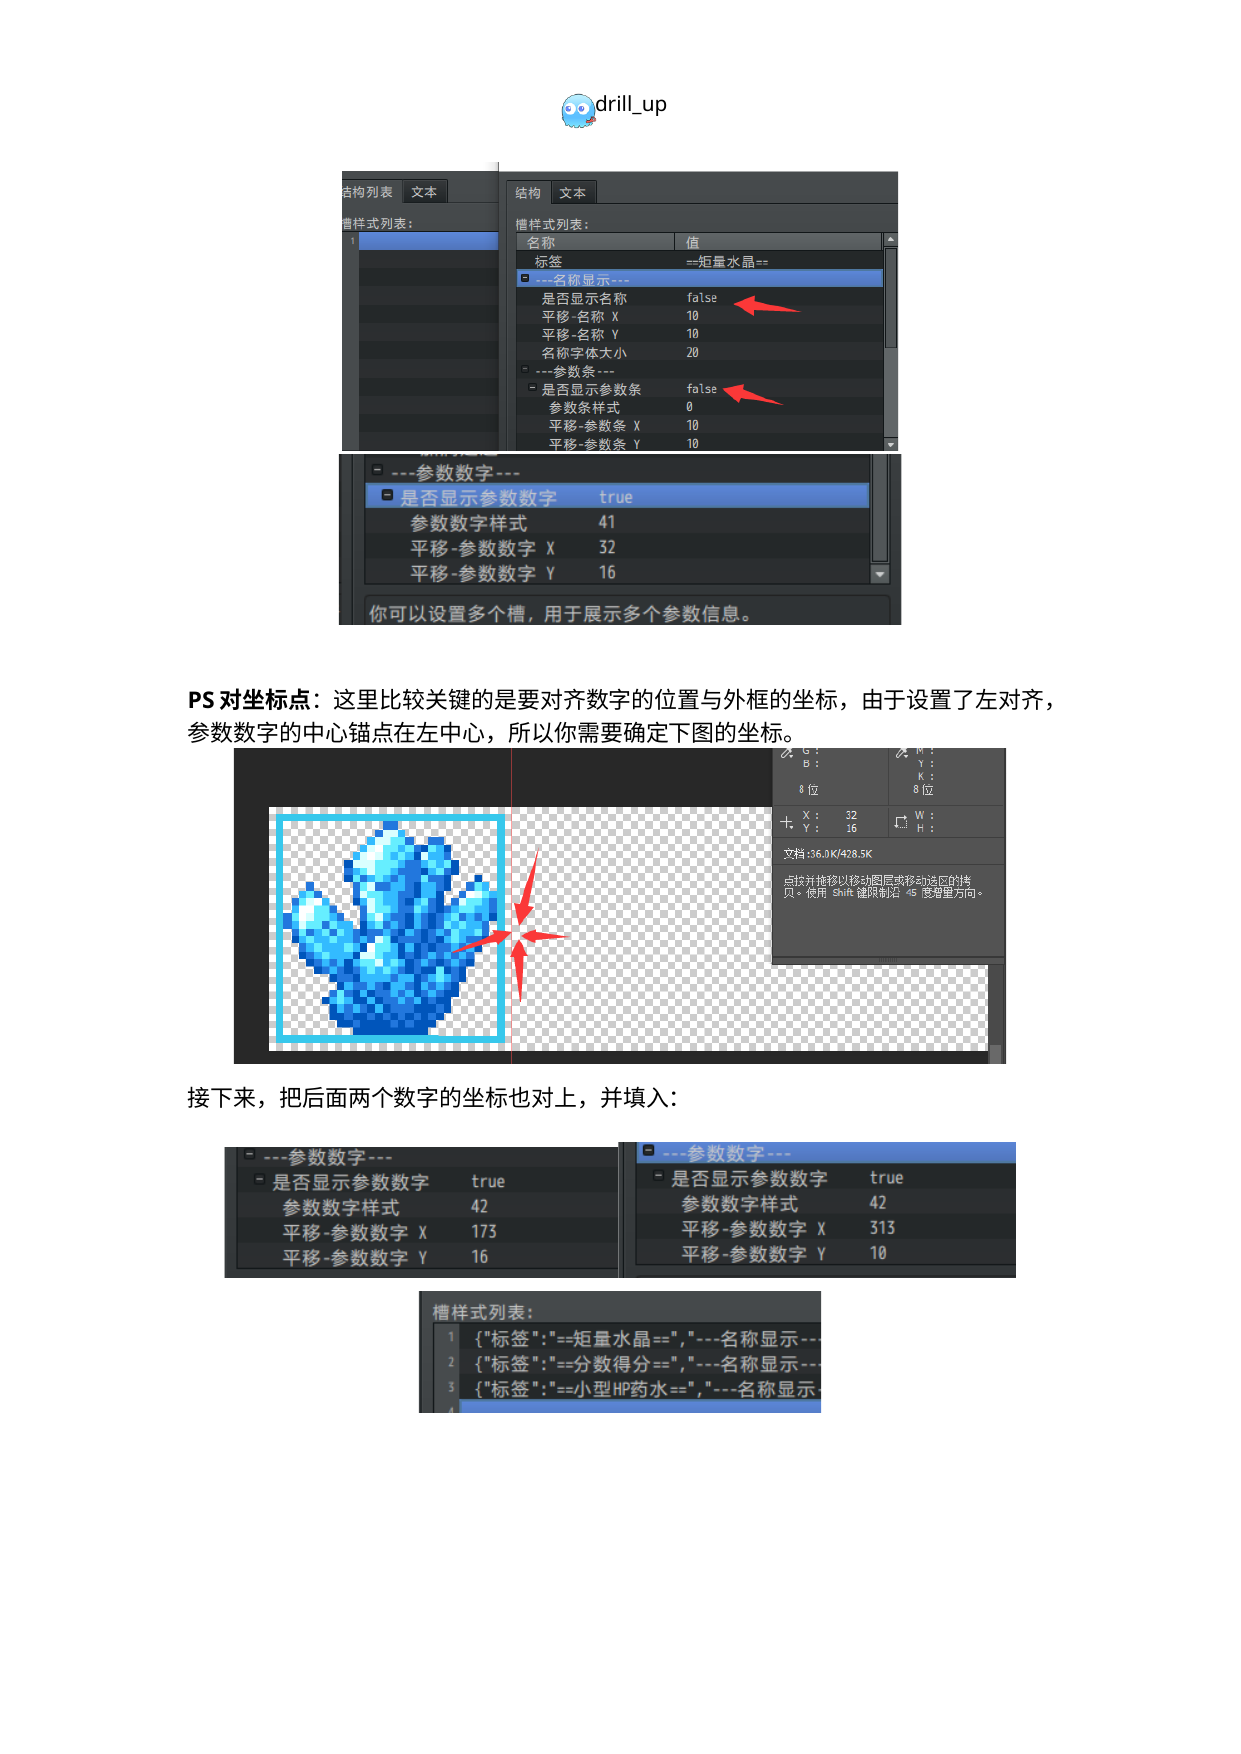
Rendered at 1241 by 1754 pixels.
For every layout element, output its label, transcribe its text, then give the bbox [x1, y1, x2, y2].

picture [342, 162, 899, 451]
picture [338, 454, 902, 625]
text PS对坐标点：这里比较关键的是要对齐数字的位置与外框的坐标，由于设置了左对齐，参数数字的中心锚点在左中心，所以你需要确定下图的坐标。 [187, 682, 1053, 748]
text 接下来，把后面两个数字的坐标也对上，并填入： [187, 1064, 1053, 1129]
picture [556, 88, 597, 130]
picture [224, 1142, 1016, 1278]
picture [418, 1291, 822, 1413]
picture [233, 748, 1007, 1064]
